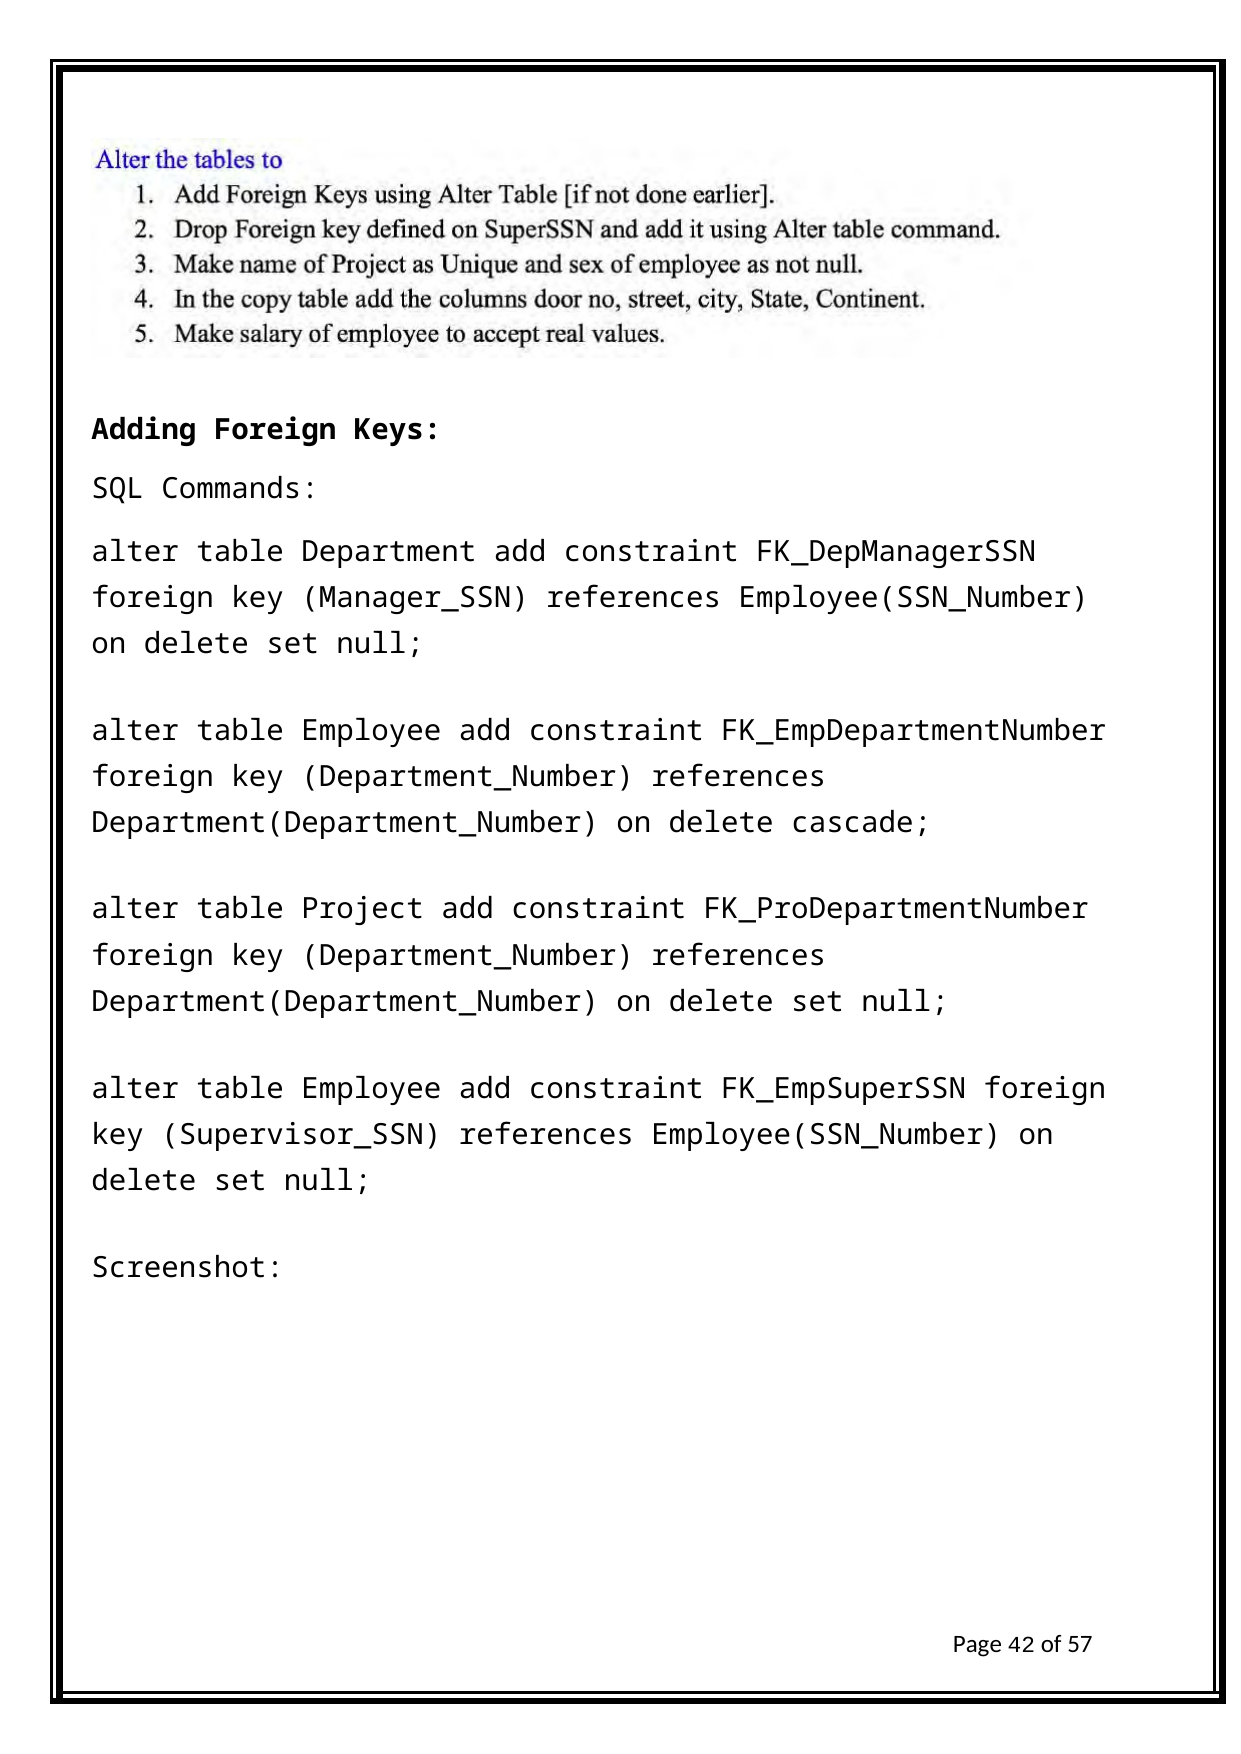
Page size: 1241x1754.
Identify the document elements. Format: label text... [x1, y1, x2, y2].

text alter table Department add constraint FK_DepManagerSSN foreign key (Manager_SSN) references Employee(SSN_Number) on delete set null; [91, 530, 1093, 662]
subtitle Adding Foreign Keys: [91, 409, 1213, 448]
text alter table Employee add constraint FK_EmpDepartmentNumber foreign key (Department_Number) references Department(Department_Number) on delete cascade; [91, 709, 1213, 841]
picture [91, 138, 1033, 358]
text SQL Commands: [91, 468, 1213, 507]
text alter table Employee add constraint FK_EmpSuperSSN foreign key (Supervisor_SSN) references Employee(SSN_Number) on delete set null; [91, 1067, 1128, 1199]
text Screenshot: [91, 1246, 1213, 1286]
text alter table Project add constraint FK_ProDepartmentNumber foreign key (Department_Number) references Department(Department_Number) on delete set null; [91, 888, 1128, 1020]
